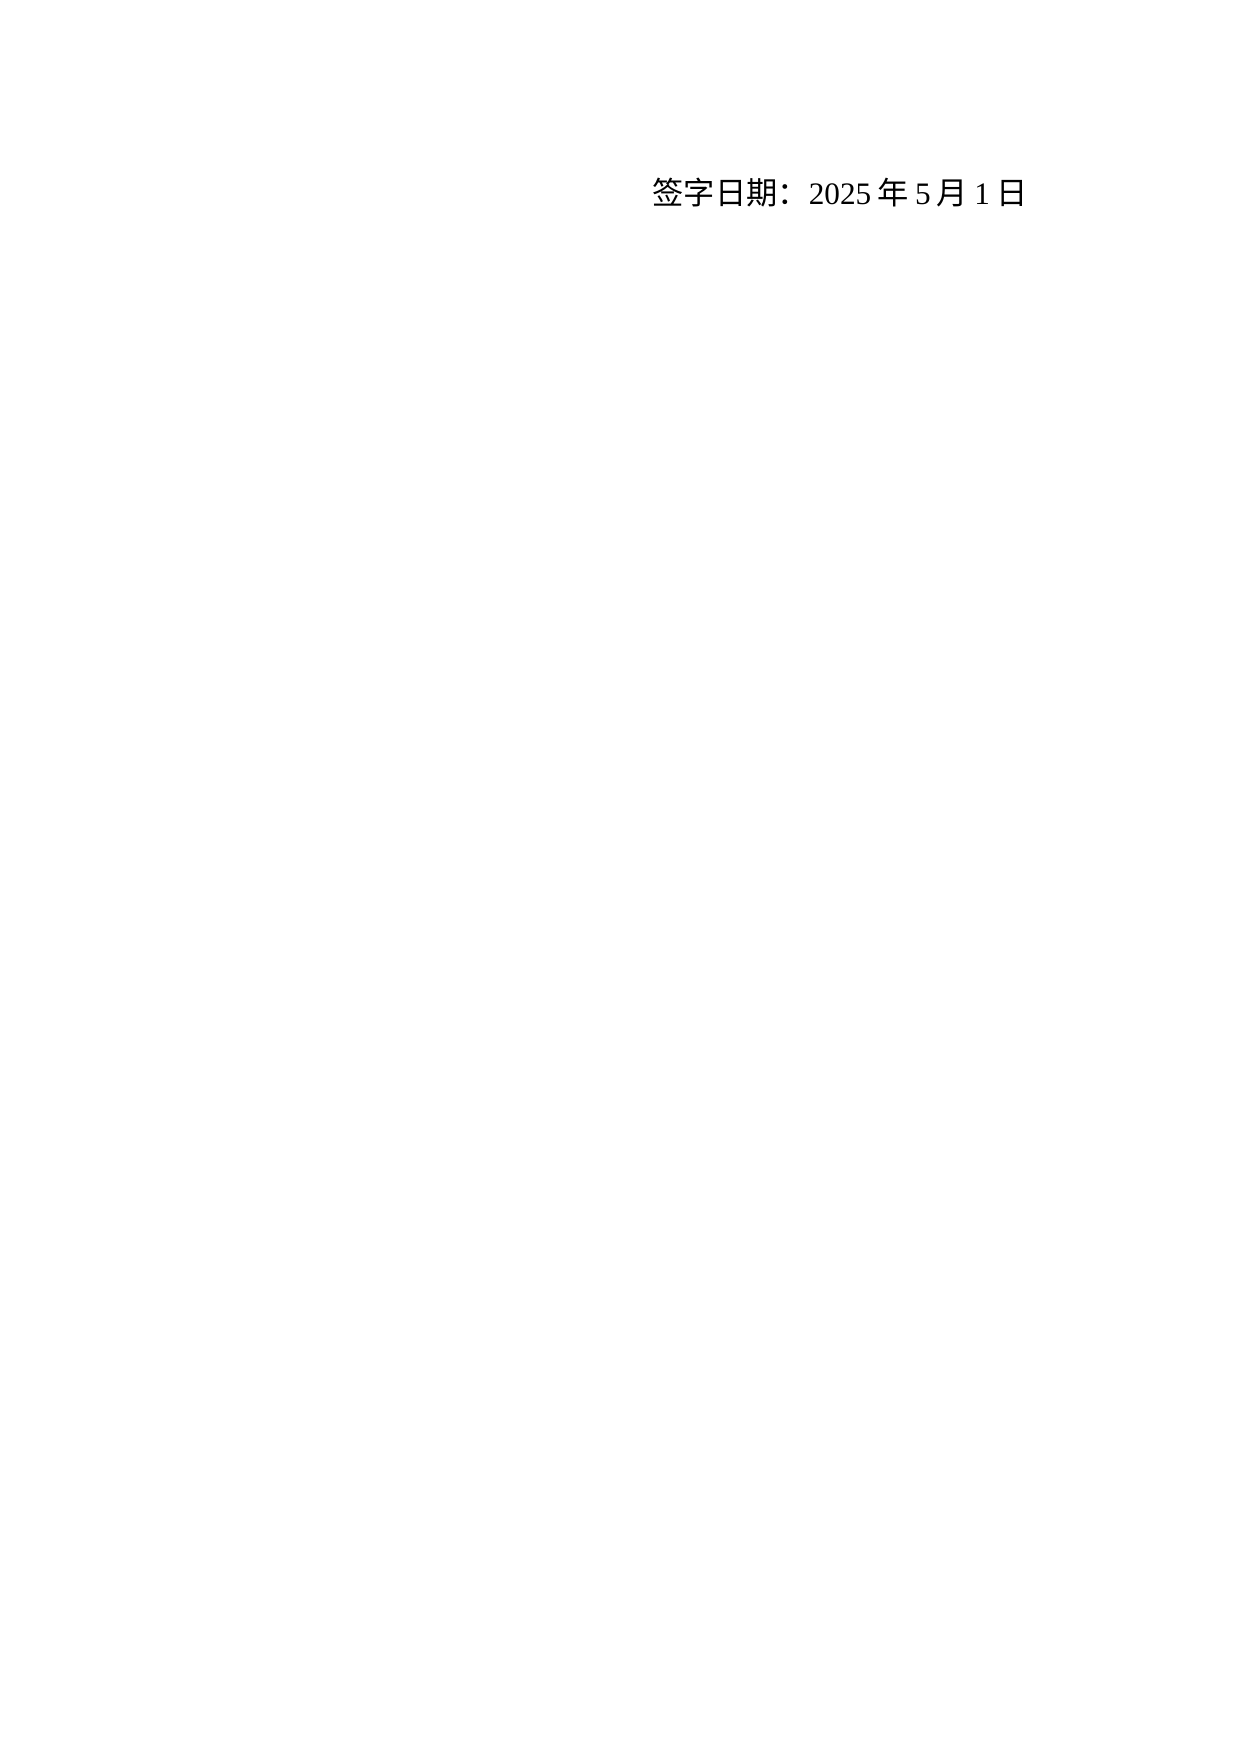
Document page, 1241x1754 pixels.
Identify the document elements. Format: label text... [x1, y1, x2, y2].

text 签字日期：2025年5月1日 [177, 159, 1059, 224]
